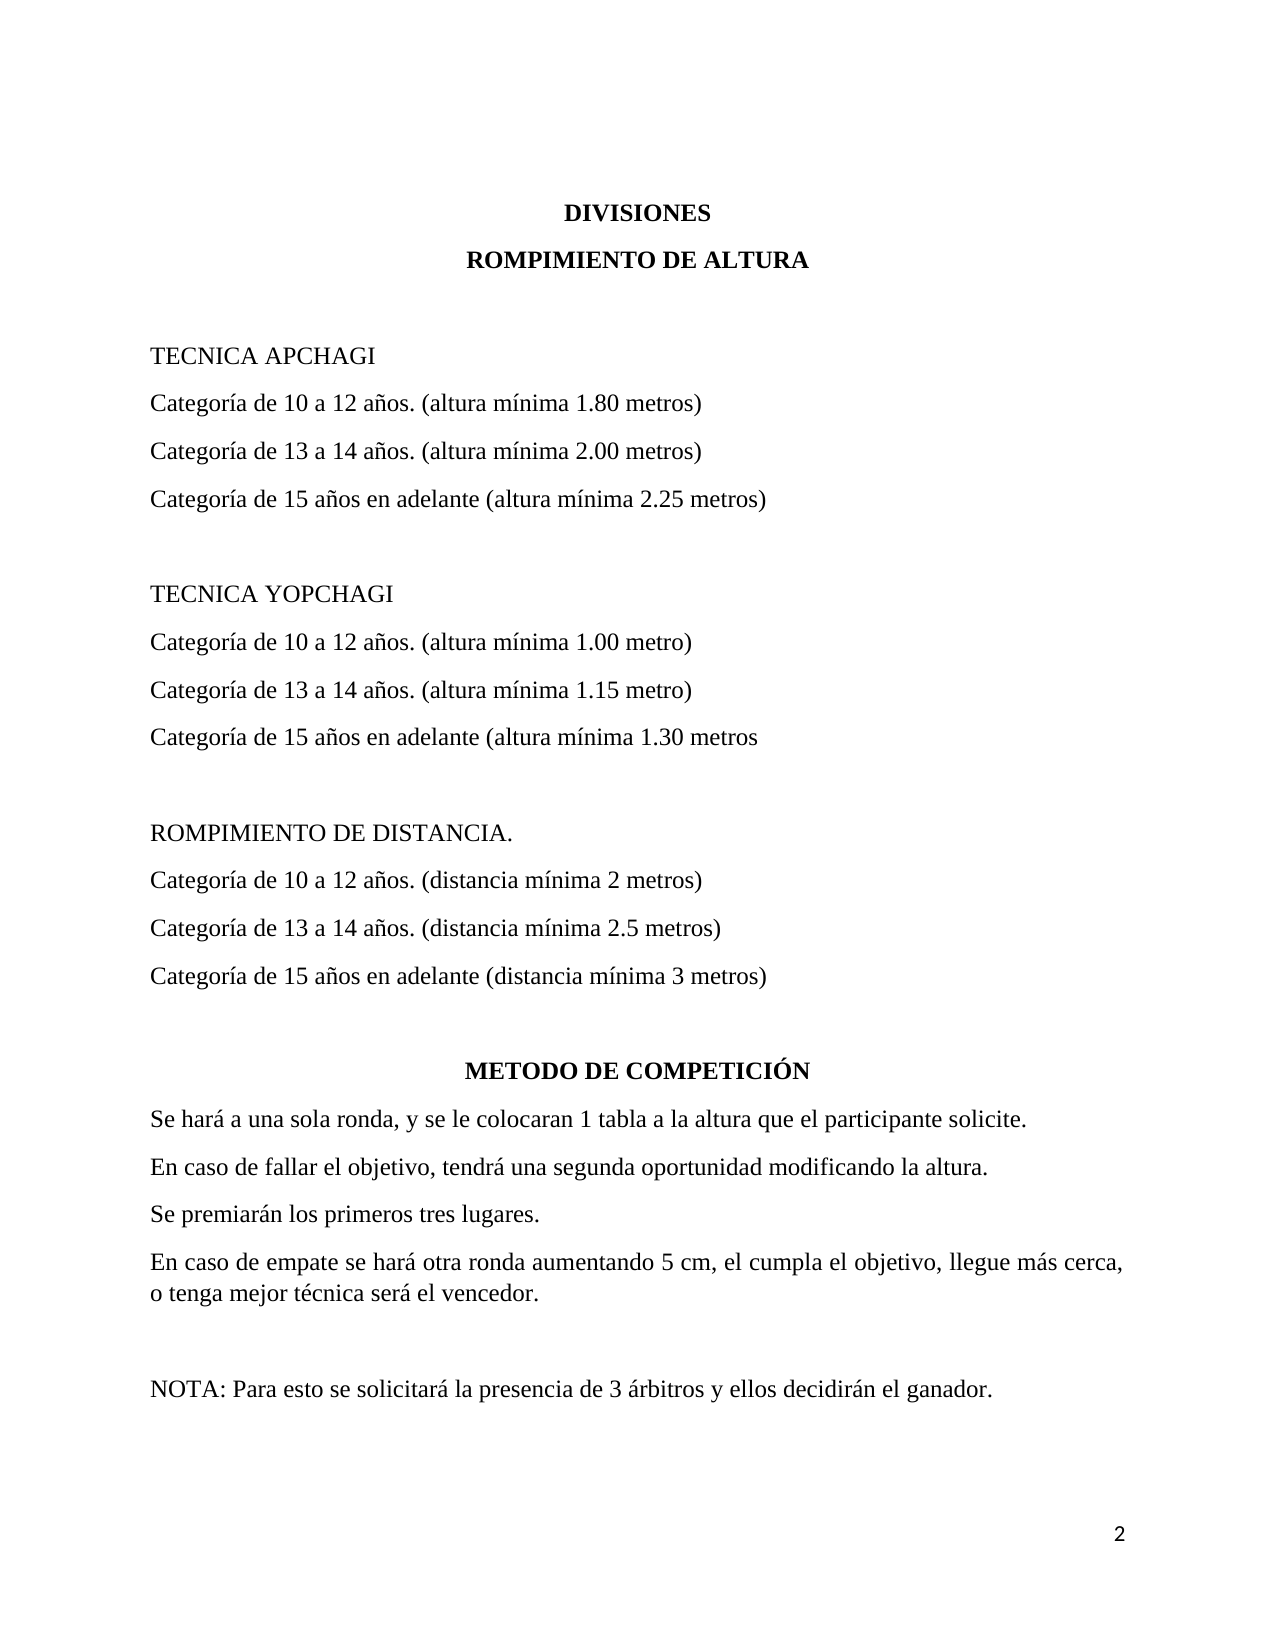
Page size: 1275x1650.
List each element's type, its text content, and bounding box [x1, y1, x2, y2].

text En caso de empate se hará otra ronda aumentando 5 cm, el cumpla el objetivo, llegue más cerca, o tenga mejor técnica será el vencedor. [150, 1247, 1125, 1307]
text DIVISIONES [150, 198, 1125, 226]
text Se hará a una sola ronda, y se le colocaran 1 tabla a la altura que el participante solicite. [150, 1104, 1125, 1133]
text En caso de fallar el objetivo, tendrá una segunda oportunidad modificando la altura. [150, 1152, 1125, 1181]
text Categoría de 10 a 12 años. (distancia mínima 2 metros) [150, 866, 1125, 894]
text Categoría de 15 años en adelante (distancia mínima 3 metros) [150, 961, 1125, 990]
text ROMPIMIENTO DE ALTURA [150, 245, 1125, 274]
text Categoría de 10 a 12 años. (altura mínima 1.80 metros) [150, 388, 1125, 417]
text Categoría de 13 a 14 años. (altura mínima 1.15 metro) [150, 675, 1125, 703]
text Categoría de 15 años en adelante (altura mínima 1.30 metros [150, 722, 1125, 751]
text TECNICA YOPCHAGI [150, 579, 1125, 608]
text Categoría de 10 a 12 años. (altura mínima 1.00 metro) [150, 627, 1125, 656]
text Categoría de 13 a 14 años. (distancia mínima 2.5 metros) [150, 913, 1125, 942]
text TECNICA APCHAGI [150, 341, 1125, 369]
text Categoría de 15 años en adelante (altura mínima 2.25 metros) [150, 484, 1125, 513]
text ROMPIMIENTO DE DISTANCIA. [150, 818, 1125, 847]
text METODO DE COMPETICIÓN [150, 1056, 1125, 1085]
text Se premiarán los primeros tres lugares. [150, 1199, 1125, 1228]
text NOTA: Para esto se solicitará la presencia de 3 árbitros y ellos decidirán el ganador. [150, 1374, 1125, 1402]
text Categoría de 13 a 14 años. (altura mínima 2.00 metros) [150, 436, 1125, 465]
